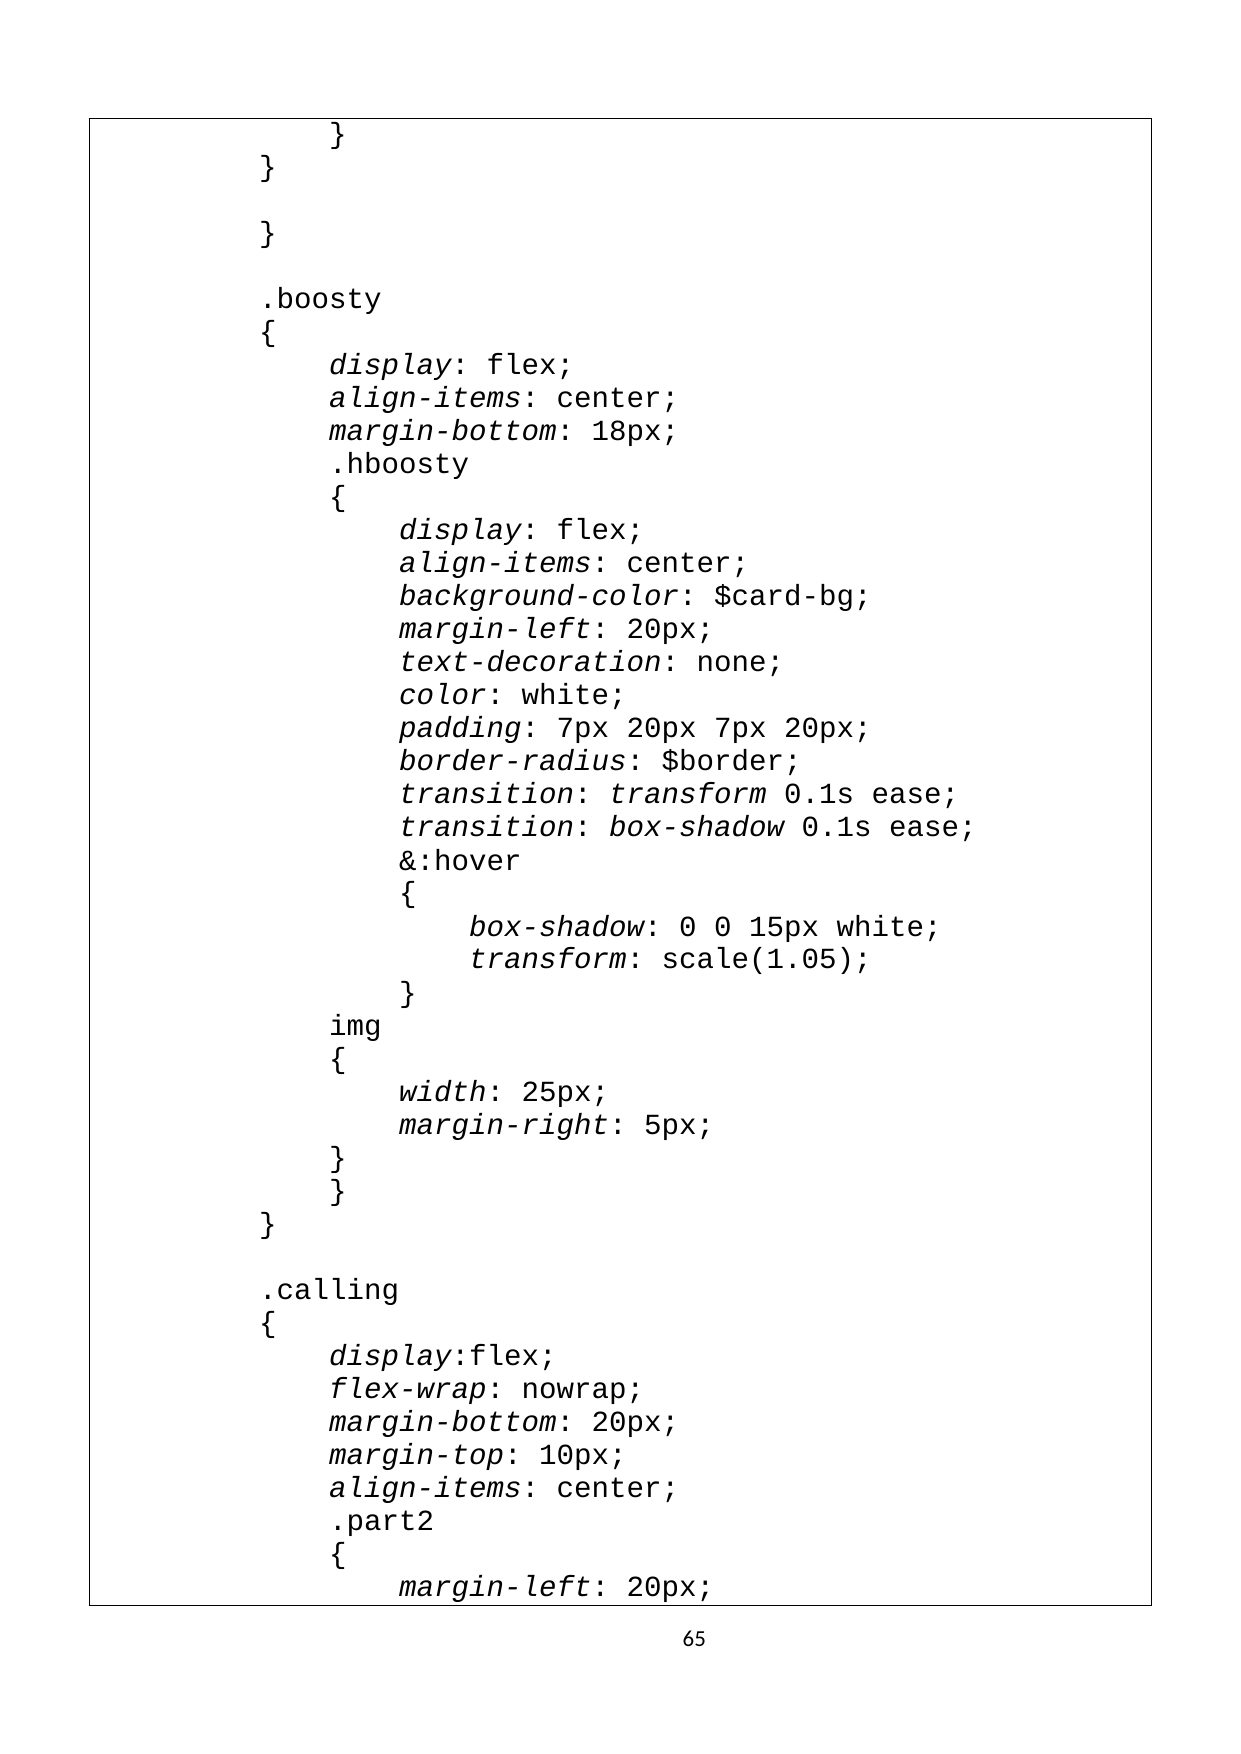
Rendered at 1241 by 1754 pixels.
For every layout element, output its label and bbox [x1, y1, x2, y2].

table_header [90, 119, 1151, 1605]
